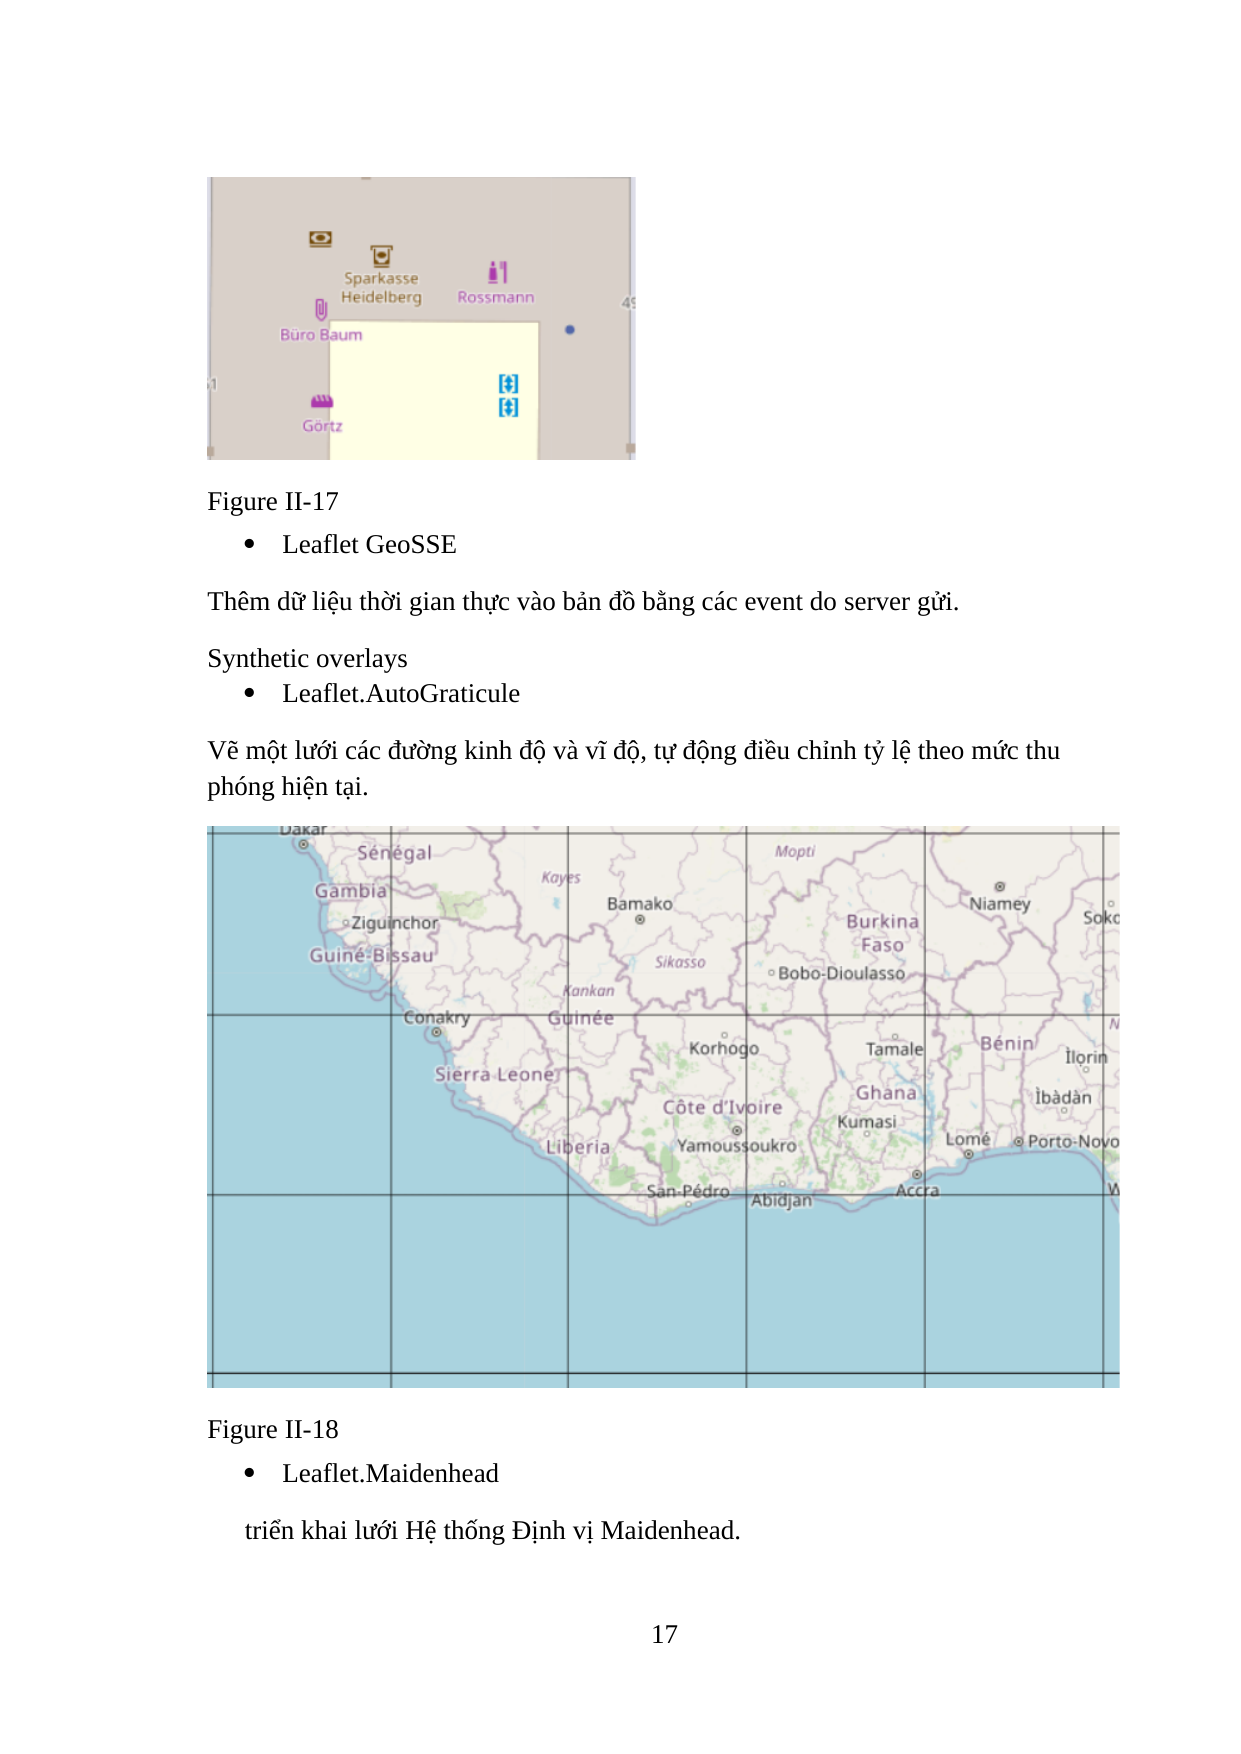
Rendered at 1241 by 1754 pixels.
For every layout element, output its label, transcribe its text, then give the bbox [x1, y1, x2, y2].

picture [207, 177, 636, 460]
picture [207, 826, 1120, 1388]
text Thêm dữ liệu thời gian thực vào bản đồ bằng các event do server gửi. [207, 585, 1122, 616]
subtitle Synthetic overlays [207, 642, 1122, 673]
text Figure II-18 [207, 1413, 1122, 1444]
list Leaflet.Maidenhead [244, 1457, 1122, 1488]
text Figure II-17 [207, 485, 1122, 516]
list Leaflet GeoSSE [244, 528, 1122, 560]
list Leaflet.AutoGraticule [244, 678, 1122, 709]
text Vẽ một lưới các đường kinh độ và vĩ độ, tự động điều chỉnh tỷ lệ theo mức thu phóng hiện tại. [207, 734, 1122, 801]
text triển khai lưới Hệ thống Định vị Maidenhead. [244, 1514, 1122, 1545]
